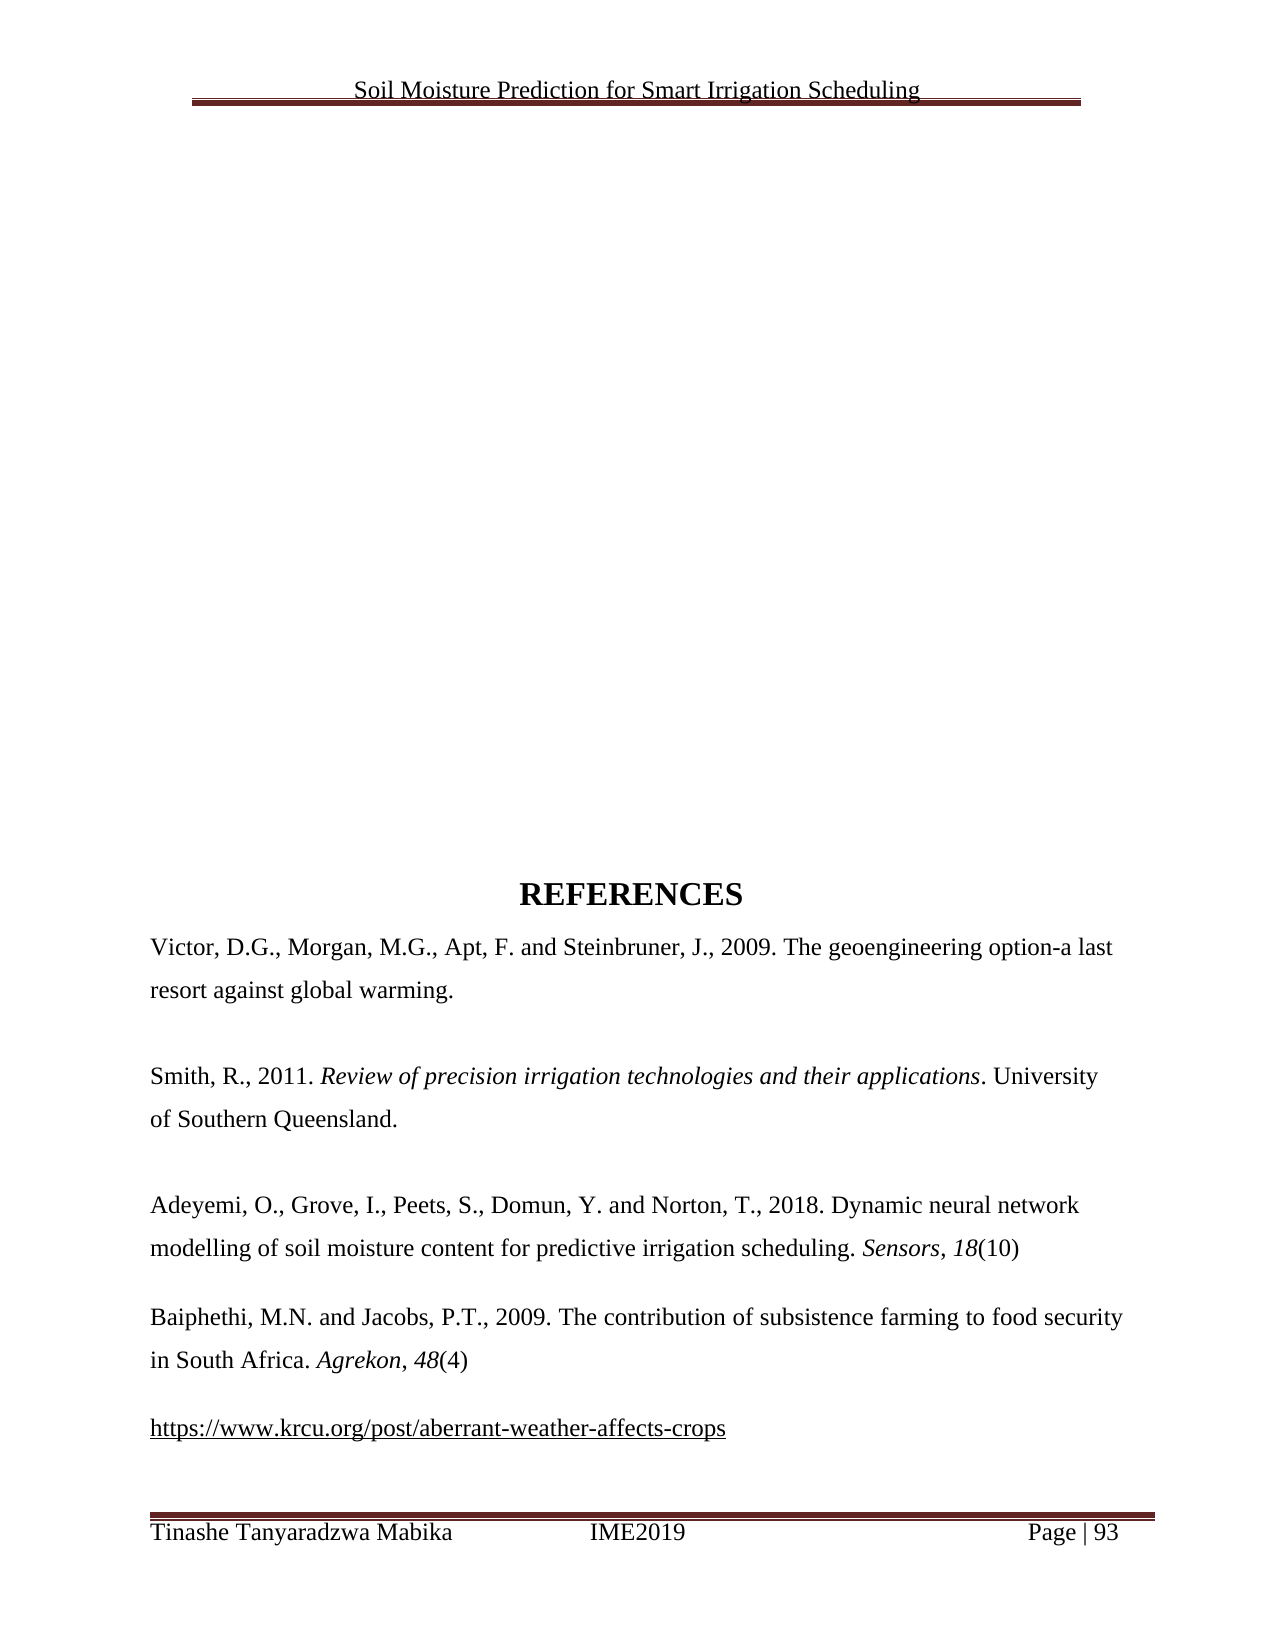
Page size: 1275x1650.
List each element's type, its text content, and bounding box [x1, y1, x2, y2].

text Victor, D.G., Morgan, M.G., Apt, F. and Steinbruner, J., 2009. The geoengineering option-a last resort against global warming. [150, 932, 1121, 1003]
text Adeyemi, O., Grove, I., Peets, S., Domun, Y. and Norton, T., 2018. Dynamic neural network modelling of soil moisture content for predictive irrigation scheduling. Sensors, 18(10) [150, 1190, 1121, 1262]
subtitle REFERENCES [150, 874, 1112, 912]
text Smith, R., 2011. Review of precision irrigation technologies and their applications. University of Southern Queensland. [150, 1061, 1121, 1133]
text Baiphethi, M.N. and Jacobs, P.T., 2009. The contribution of subsistence farming to food security in South Africa. Agrekon, 48(4) [150, 1330, 1125, 1373]
text https://www.krcu.org/post/aberrant-weather-affects-crops [150, 1413, 1125, 1442]
